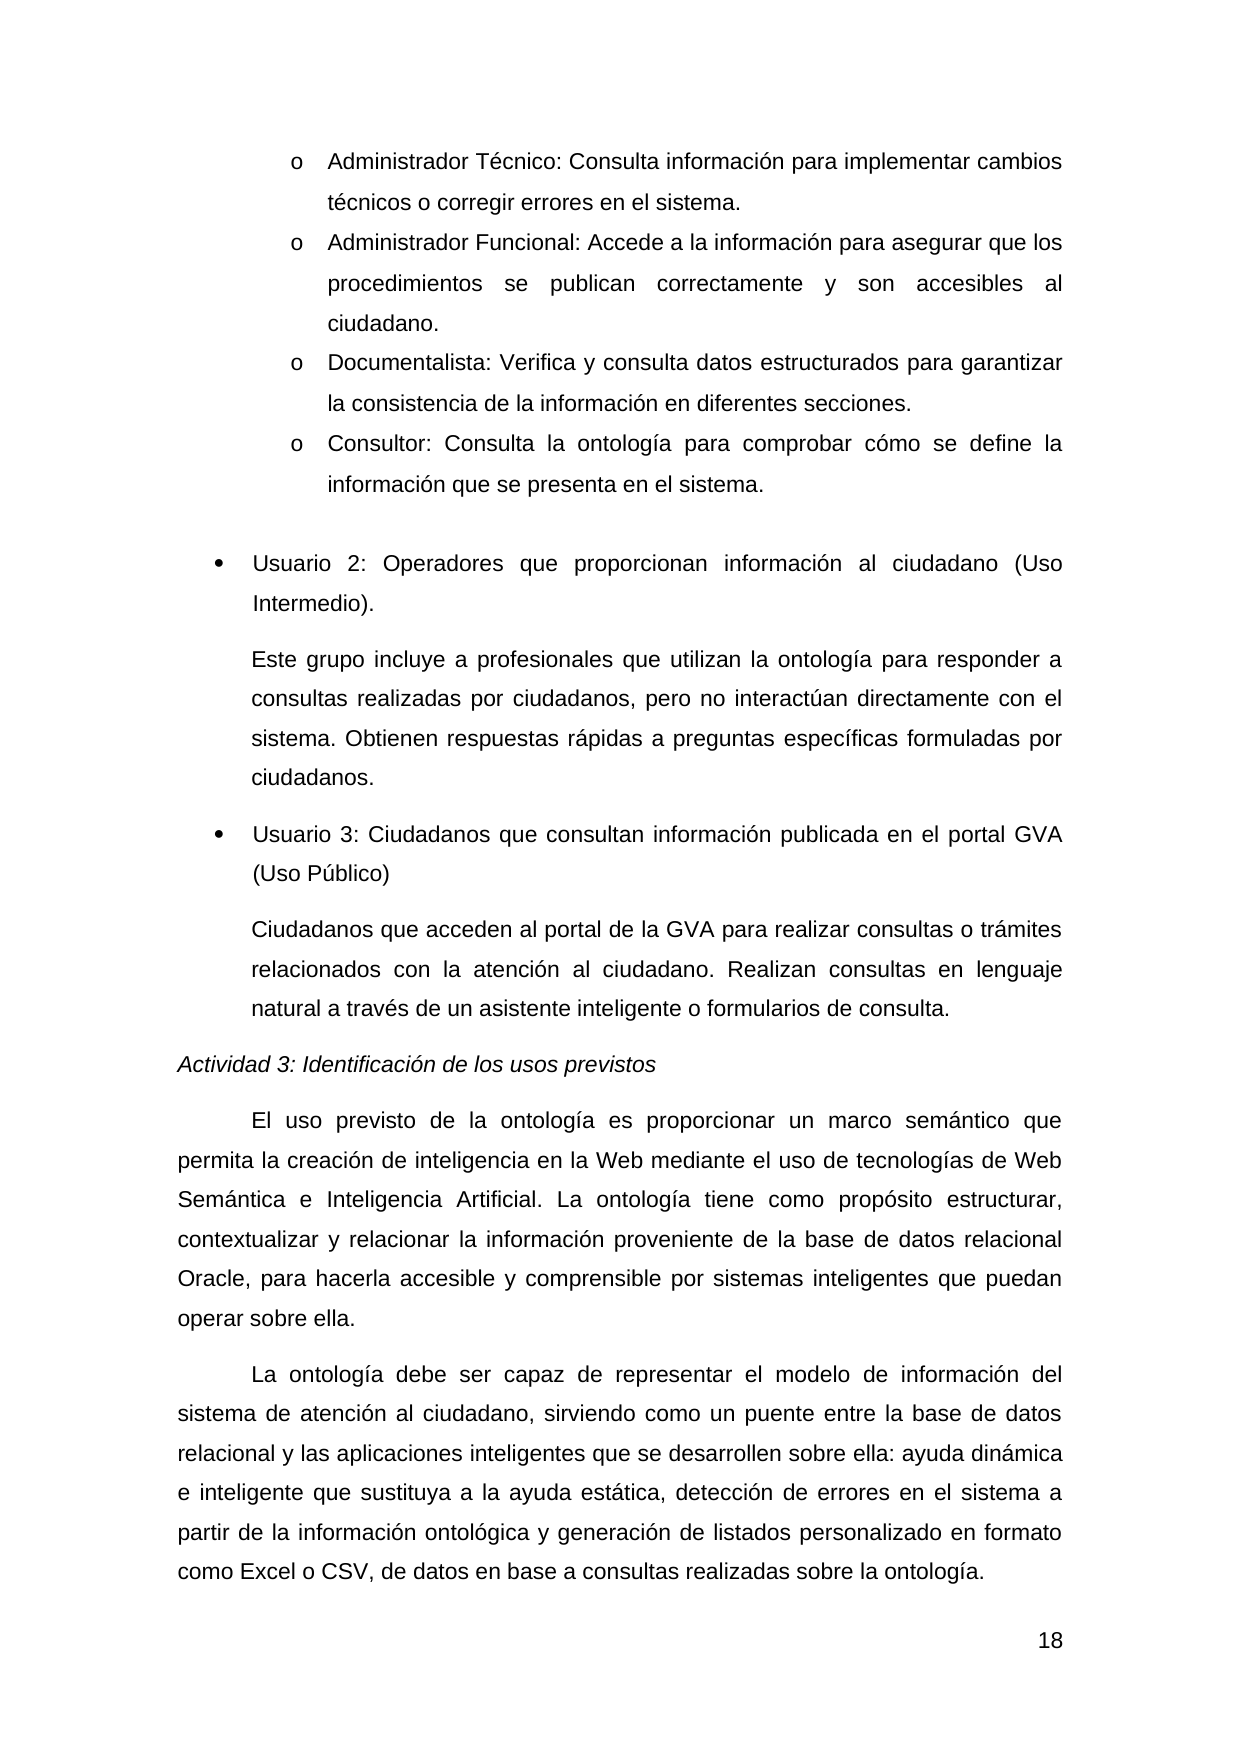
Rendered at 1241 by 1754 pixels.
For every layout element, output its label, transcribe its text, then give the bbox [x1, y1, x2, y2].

text Actividad 3: Identificación de los usos previstos [177, 1051, 1063, 1078]
list Usuario 3: Ciudadanos que consultan información publicada en el portal GVA (Uso Público) [215, 821, 1063, 886]
text El uso previsto de la ontología es proporcionar un marco semántico que permita la creación de inteligencia en la Web mediante el uso de tecnologías de Web Semántica e Inteligencia Artificial. La ontología tiene como propósito estructurar, contextualizar y relacionar la información proveniente de la base de datos relacional Oracle, para hacerla accesible y comprensible por sistemas inteligentes que puedan operar sobre ella. [177, 1107, 1063, 1331]
list Documentalista: Verifica y consulta datos estructurados para garantizar la consistencia de la información en diferentes secciones. [290, 349, 1063, 417]
list Administrador Técnico: Consulta información para implementar cambios técnicos o corregir errores en el sistema. [290, 148, 1063, 215]
list Consultor: Consulta la ontología para comprobar cómo se define la información que se presenta en el sistema. [290, 430, 1063, 498]
text Ciudadanos que acceden al portal de la GVA para realizar consultas o trámites relacionados con la atención al ciudadano. Realizan consultas en lenguaje natural a través de un asistente inteligente o formularios de consulta. [251, 916, 1063, 1021]
text La ontología debe ser capaz de representar el modelo de información del sistema de atención al ciudadano, sirviendo como un puente entre la base de datos relacional y las aplicaciones inteligentes que se desarrollen sobre ella: ayuda dinámica e inteligente que sustituya a la ayuda estática, detección de errores en el sistema a partir de la información ontológica y generación de listados personalizado en formato como Excel o CSV, de datos en base a consultas realizadas sobre la ontología. [177, 1361, 1063, 1585]
text Este grupo incluye a profesionales que utilizan la ontología para responder a consultas realizadas por ciudadanos, pero no interactúan directamente con el sistema. Obtienen respuestas rápidas a preguntas específicas formuladas por ciudadanos. [251, 646, 1063, 791]
list Administrador Funcional: Accede a la información para asegurar que los procedimientos se publican correctamente y son accesibles al ciudadano. [290, 228, 1063, 336]
list Usuario 2: Operadores que proporcionan información al ciudadano (Uso Intermedio). [215, 550, 1063, 616]
